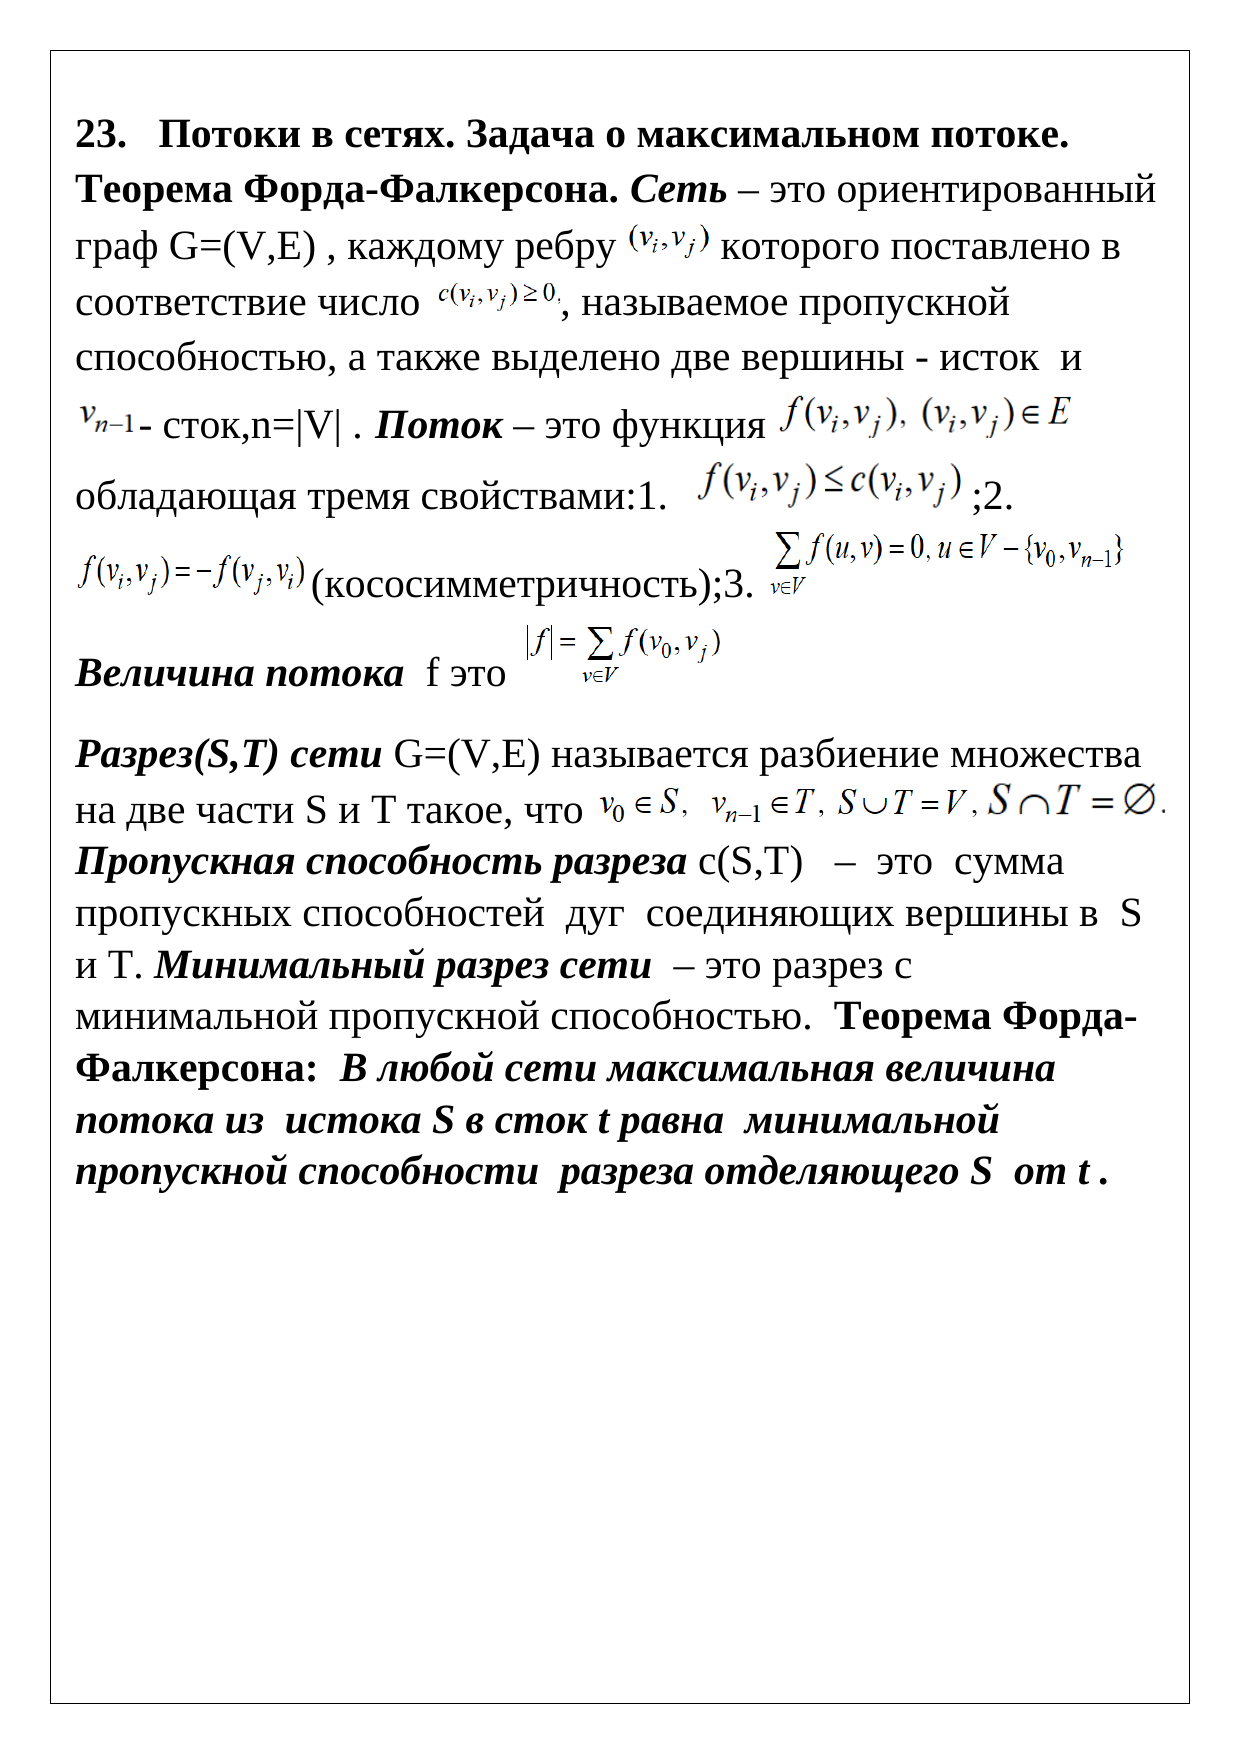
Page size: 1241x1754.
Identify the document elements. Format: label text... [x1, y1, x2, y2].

picture [75, 549, 311, 598]
picture [689, 454, 961, 510]
picture [517, 613, 723, 687]
subtitle 23. Потоки в сетях. Задача о максимальном потоке. Теорема Форда-Фалкерсона. Сеть – это ориентированный граф G=(V,E) , каждому ребру которого поставлено в соответствие число , называемое пропускной способностью, а также выделено две вершины - исток и - сток,n=|V| . Поток – это функция обладающая тремя свойствами:1. ;2. (кососимметричность);3. Величина потока f это [75, 108, 1165, 696]
picture [776, 387, 1075, 438]
picture [627, 218, 711, 260]
picture [431, 275, 561, 316]
picture [594, 779, 1166, 824]
picture [765, 523, 1129, 598]
picture [75, 399, 139, 438]
text Разрез(S,T) сети G=(V,E) называется разбиение множества на две части S и T такое, что Пропускная способность разреза c(S,T) – это сумма пропускных способностей дуг соединяющих вершины в S и T. Минимальный разрез сети – это разрез с минимальной пропускной способностью. Теорема Форда-Фалкерсона: В любой сети максимальная величина потока из истока S в сток t равна минимальной пропускной способности разреза отделяющего S от t . [75, 728, 1165, 1194]
